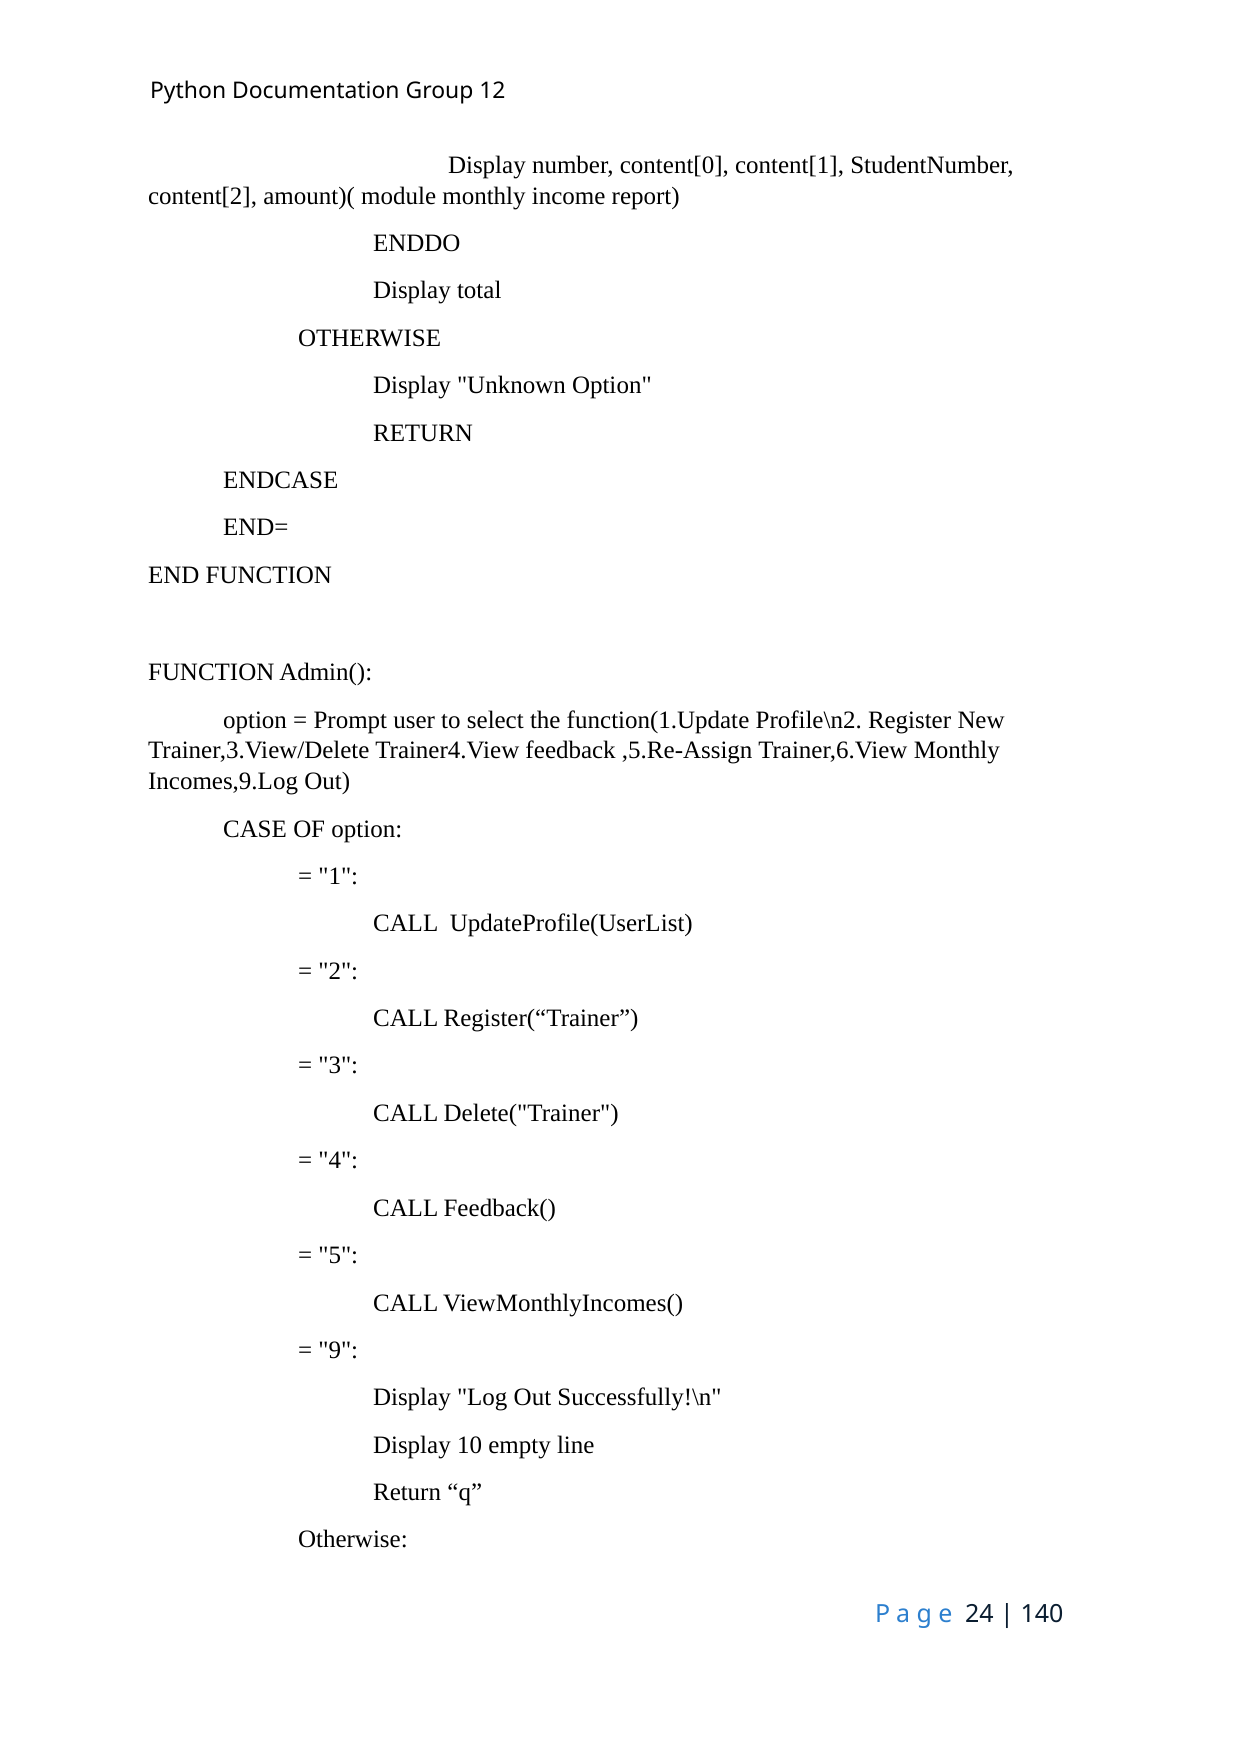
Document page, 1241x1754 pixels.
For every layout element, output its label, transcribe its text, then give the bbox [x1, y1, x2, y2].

text = "4": [148, 1145, 1092, 1174]
text CALL Feedback() [148, 1193, 1092, 1222]
text CALL ViewMonthlyIncomes() [148, 1288, 1092, 1316]
text Display total [148, 276, 1092, 304]
text = "2": [148, 956, 1092, 984]
text option = Prompt user to select the function(1.Update Profile\n2. Register New Trainer,3.View/Delete Trainer4.View feedback ,5.Re-Assign Trainer,6.View Monthly Incomes,9.Log Out) [148, 705, 1092, 795]
text CALL UpdateProfile(UserList) [148, 908, 1092, 937]
text Otherwise: [148, 1524, 1092, 1553]
text = "5": [148, 1240, 1092, 1269]
text OTHERWISE [148, 323, 1092, 352]
text ENDDO [148, 228, 1092, 257]
text Display "Unknown Option" [148, 370, 1092, 399]
text Return “q” [148, 1477, 1092, 1506]
text END FUNCTION [148, 560, 1092, 589]
text FUNCTION Admin(): [148, 657, 1092, 686]
text CALL Register(“Trainer”) [148, 1003, 1092, 1032]
text Display number, content[0], content[1], StudentNumber, content[2], amount)( module monthly income report) [148, 150, 1092, 209]
text END= [148, 512, 1092, 541]
text = "3": [148, 1051, 1092, 1079]
text RETURN [148, 418, 1092, 446]
text = "9": [148, 1335, 1092, 1364]
text Display "Log Out Successfully!\n" [148, 1382, 1092, 1411]
text = "1": [148, 861, 1092, 890]
text ENDCASE [148, 465, 1092, 494]
text CASE OF option: [148, 814, 1092, 842]
text Display 10 empty line [148, 1430, 1092, 1458]
text CALL Delete("Trainer") [148, 1098, 1092, 1127]
